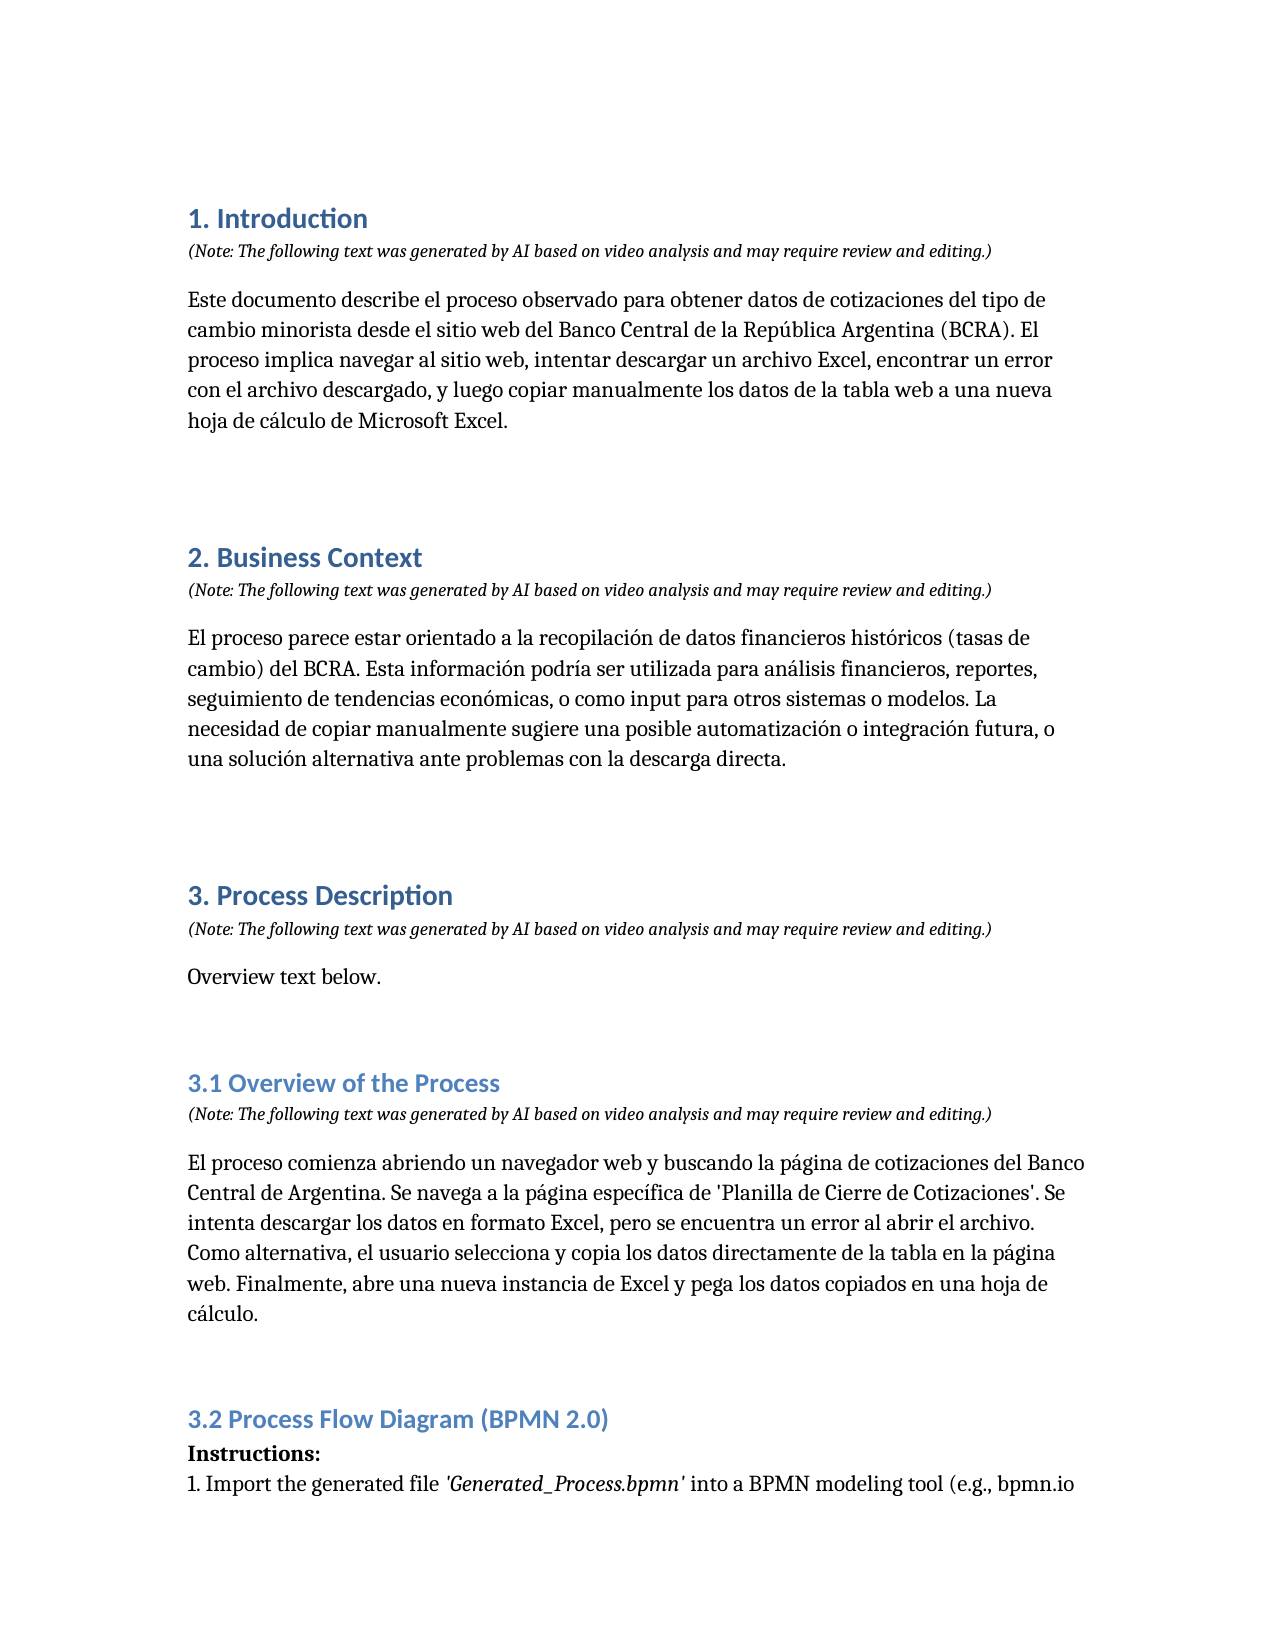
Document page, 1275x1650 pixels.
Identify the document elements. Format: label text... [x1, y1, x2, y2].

subtitle 3.2 Process Flow Diagram (BPMN 2.0) [187, 1403, 1087, 1436]
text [187, 1441, 1087, 1497]
text Overview text below. [187, 964, 1087, 990]
text Este documento describe el proceso observado para obtener datos de cotizaciones del tipo de cambio minorista desde el sitio web del Banco Central de la República Argentina (BCRA). El proceso implica navegar al sitio web, intentar descargar un archivo Excel, encontrar un error con el archivo descargado, y luego copiar manualmente los datos de la tabla web a una nueva hoja de cálculo de Microsoft Excel. [187, 287, 1087, 434]
text (Note: The following text was generated by AI based on video analysis and may require review and editing.) [187, 579, 1087, 601]
subtitle 1. Introduction [187, 200, 1087, 236]
text (Note: The following text was generated by AI based on video analysis and may require review and editing.) [187, 1104, 1087, 1125]
subtitle 3. Process Description [187, 877, 1087, 913]
subtitle 2. Business Context [187, 539, 1087, 574]
text (Note: The following text was generated by AI based on video analysis and may require review and editing.) [187, 918, 1087, 940]
subtitle 3.1 Overview of the Process [187, 1066, 1087, 1099]
text El proceso parece estar orientado a la recopilación de datos financieros históricos (tasas de cambio) del BCRA. Esta información podría ser utilizada para análisis financieros, reportes, seguimiento de tendencias económicas, o como input para otros sistemas o modelos. La necesidad de copiar manualmente sugiere una posible automatización o integración futura, o una solución alternativa ante problemas con la descarga directa. [187, 625, 1087, 772]
text El proceso comienza abriendo un navegador web y buscando la página de cotizaciones del Banco Central de Argentina. Se navega a la página específica de 'Planilla de Cierre de Cotizaciones'. Se intenta descargar los datos en formato Excel, pero se encuentra un error al abrir el archivo. Como alternativa, el usuario selecciona y copia los datos directamente de la tabla en la página web. Finalmente, abre una nueva instancia de Excel y pega los datos copiados en una hoja de cálculo. [187, 1149, 1087, 1327]
text (Note: The following text was generated by AI based on video analysis and may require review and editing.) [187, 241, 1087, 262]
